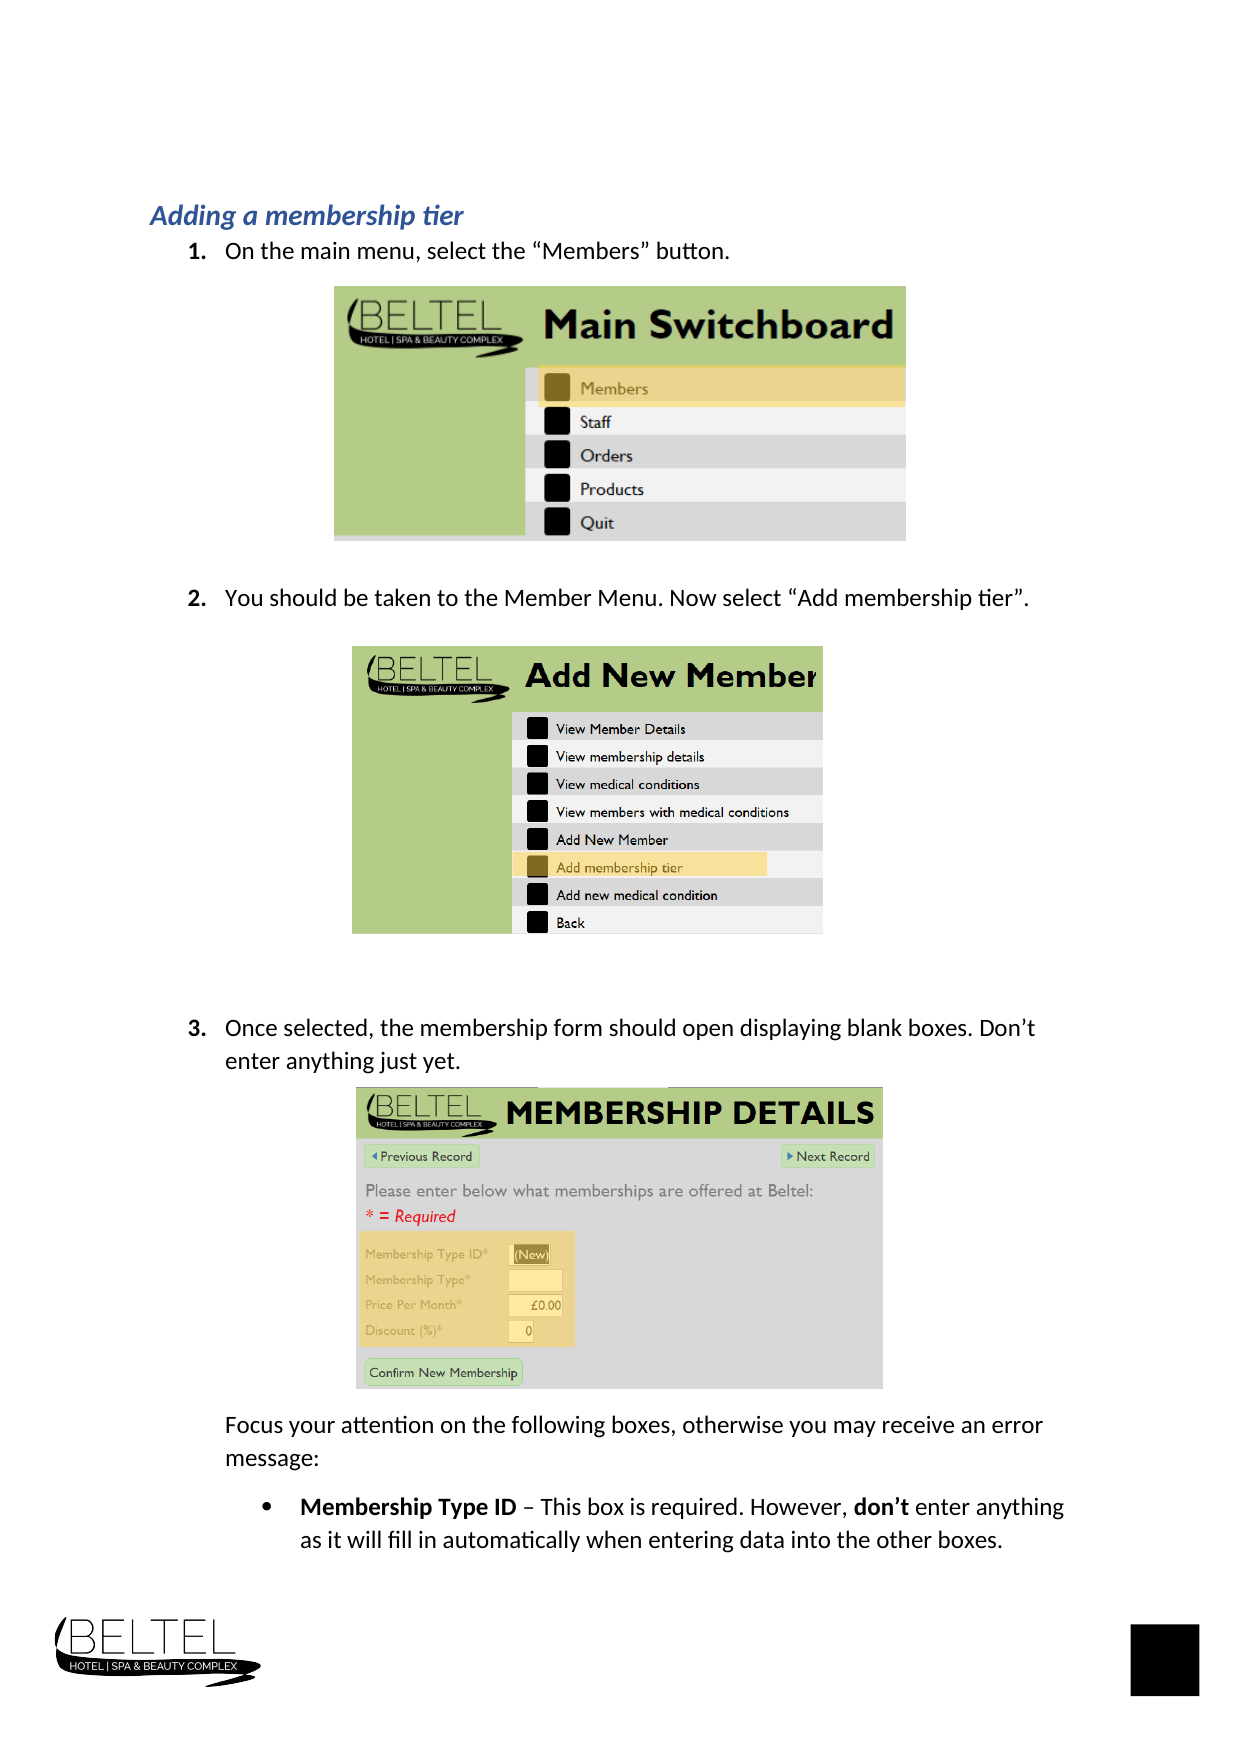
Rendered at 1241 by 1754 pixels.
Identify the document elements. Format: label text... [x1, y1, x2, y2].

picture [334, 286, 906, 541]
list Membership Type ID – This box is required. However, don’t enter anything as it will fill in automatically when entering data into the other boxes. [262, 1492, 1090, 1555]
picture [54, 1612, 261, 1687]
subtitle Adding a membership tier [150, 197, 1090, 232]
text Focus your attention on the following boxes, otherwise you may receive an error message: [225, 1409, 1090, 1472]
list You should be taken to the Member Menu. Now select “Add membership tier”. [187, 582, 1090, 613]
picture [356, 1087, 883, 1389]
list Once selected, the membership form should open displaying blank boxes. Don’t enter anything just yet. [187, 1012, 1090, 1076]
picture [352, 646, 823, 934]
list On the main menu, select the “Members” button. [187, 235, 1090, 266]
